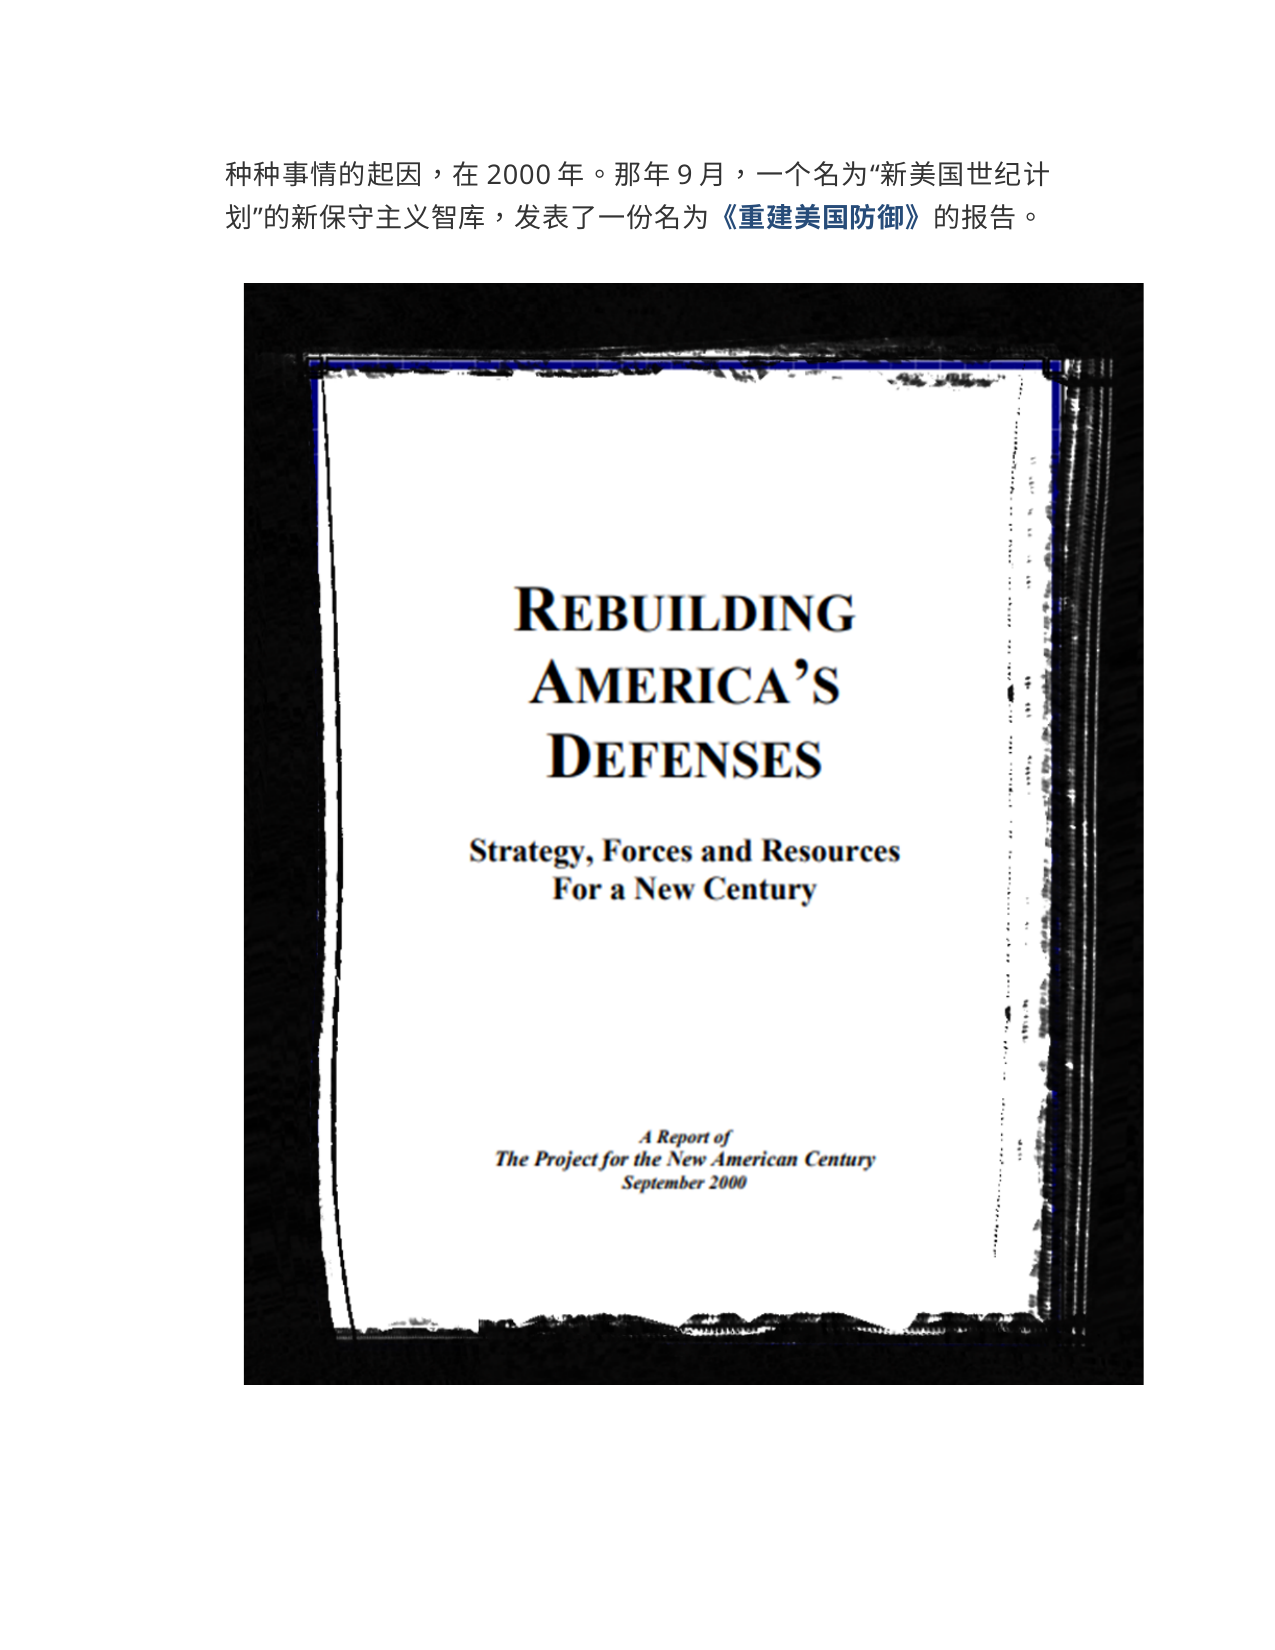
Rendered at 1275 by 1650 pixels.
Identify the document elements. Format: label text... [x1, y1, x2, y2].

text 种种事情的起因，在2000年。那年9月，一个名为“新美国世纪计划”的新保守主义智库，发表了一份名为《重建美国防御》的报告。 [225, 150, 1050, 235]
picture [243, 283, 1144, 1385]
